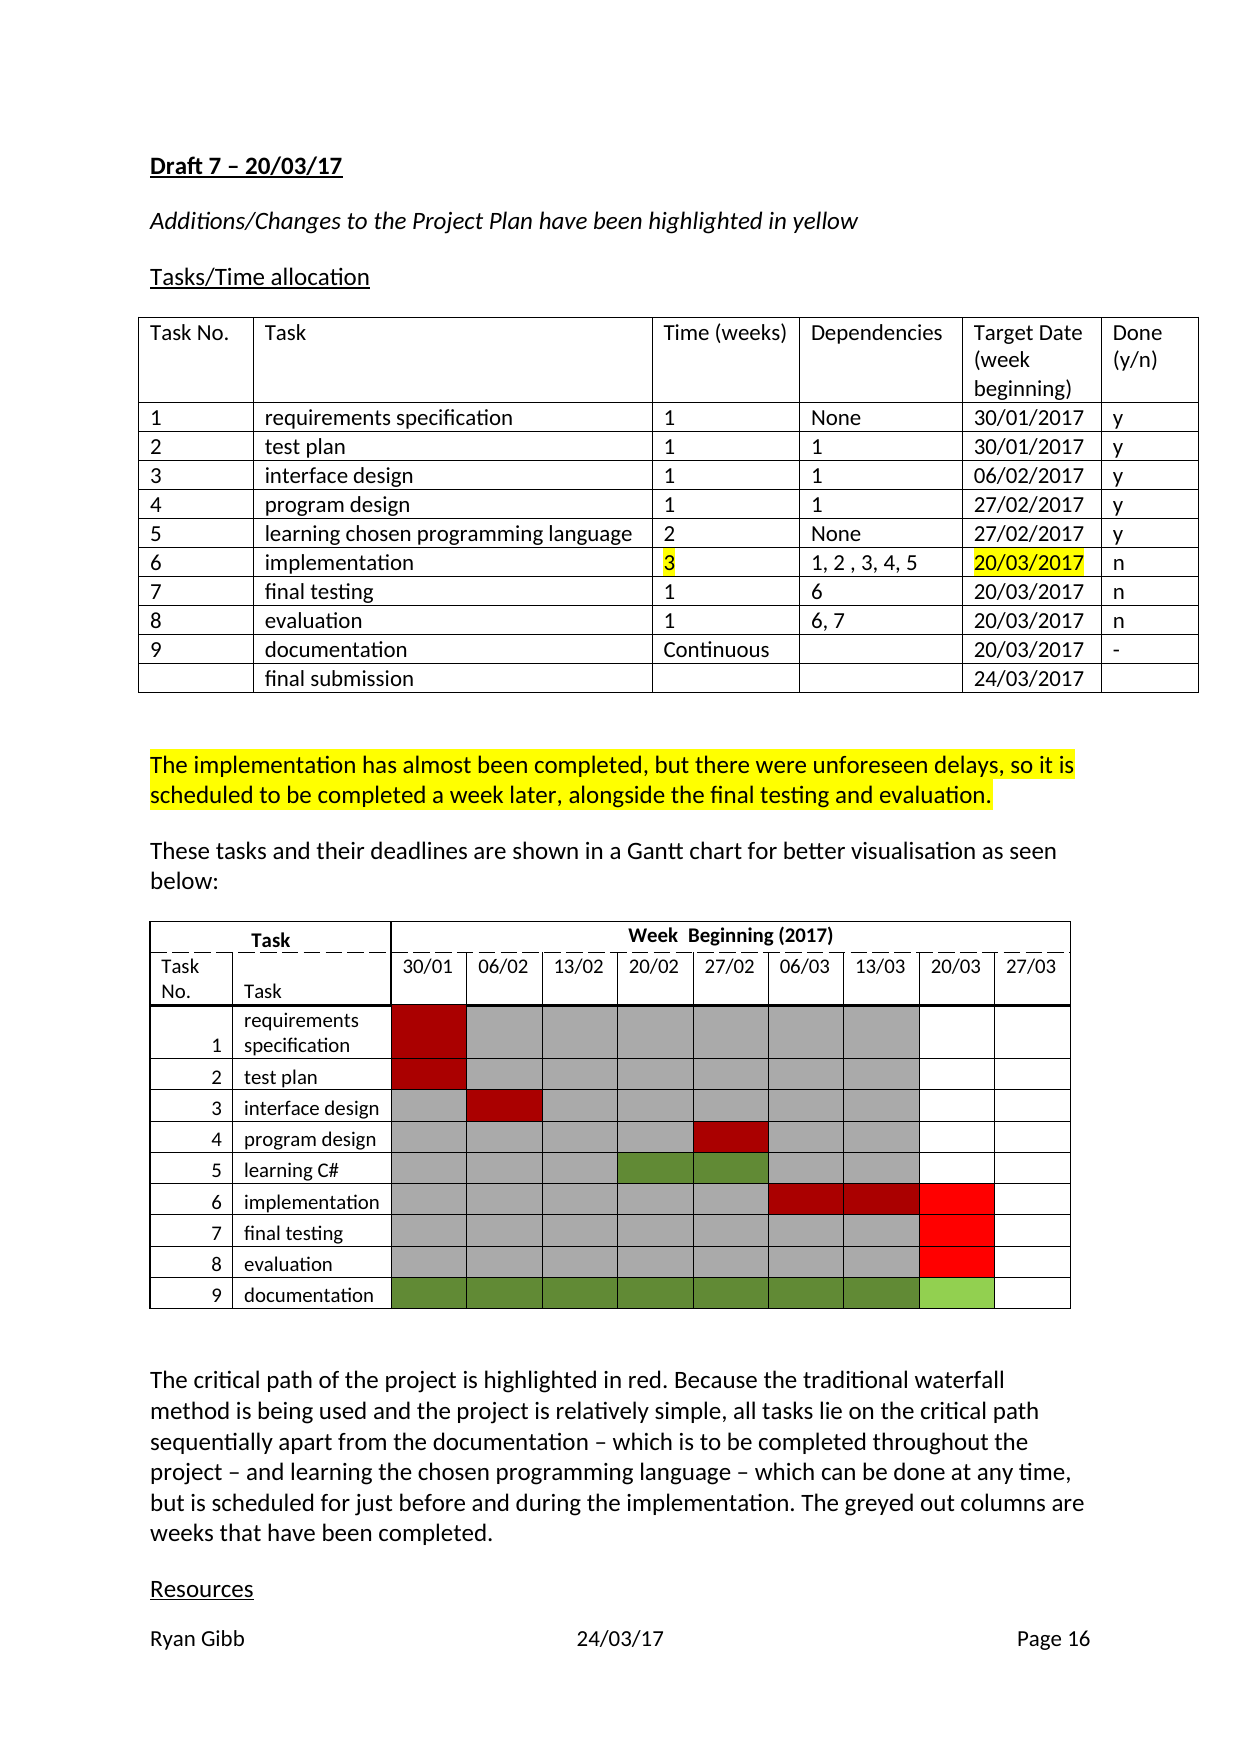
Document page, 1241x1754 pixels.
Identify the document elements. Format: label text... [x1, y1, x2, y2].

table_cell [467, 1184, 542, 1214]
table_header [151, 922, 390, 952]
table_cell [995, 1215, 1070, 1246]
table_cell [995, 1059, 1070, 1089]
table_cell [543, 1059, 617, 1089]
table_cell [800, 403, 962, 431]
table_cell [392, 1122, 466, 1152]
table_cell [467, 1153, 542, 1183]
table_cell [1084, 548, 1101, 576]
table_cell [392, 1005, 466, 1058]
text Resources [150, 1573, 1090, 1603]
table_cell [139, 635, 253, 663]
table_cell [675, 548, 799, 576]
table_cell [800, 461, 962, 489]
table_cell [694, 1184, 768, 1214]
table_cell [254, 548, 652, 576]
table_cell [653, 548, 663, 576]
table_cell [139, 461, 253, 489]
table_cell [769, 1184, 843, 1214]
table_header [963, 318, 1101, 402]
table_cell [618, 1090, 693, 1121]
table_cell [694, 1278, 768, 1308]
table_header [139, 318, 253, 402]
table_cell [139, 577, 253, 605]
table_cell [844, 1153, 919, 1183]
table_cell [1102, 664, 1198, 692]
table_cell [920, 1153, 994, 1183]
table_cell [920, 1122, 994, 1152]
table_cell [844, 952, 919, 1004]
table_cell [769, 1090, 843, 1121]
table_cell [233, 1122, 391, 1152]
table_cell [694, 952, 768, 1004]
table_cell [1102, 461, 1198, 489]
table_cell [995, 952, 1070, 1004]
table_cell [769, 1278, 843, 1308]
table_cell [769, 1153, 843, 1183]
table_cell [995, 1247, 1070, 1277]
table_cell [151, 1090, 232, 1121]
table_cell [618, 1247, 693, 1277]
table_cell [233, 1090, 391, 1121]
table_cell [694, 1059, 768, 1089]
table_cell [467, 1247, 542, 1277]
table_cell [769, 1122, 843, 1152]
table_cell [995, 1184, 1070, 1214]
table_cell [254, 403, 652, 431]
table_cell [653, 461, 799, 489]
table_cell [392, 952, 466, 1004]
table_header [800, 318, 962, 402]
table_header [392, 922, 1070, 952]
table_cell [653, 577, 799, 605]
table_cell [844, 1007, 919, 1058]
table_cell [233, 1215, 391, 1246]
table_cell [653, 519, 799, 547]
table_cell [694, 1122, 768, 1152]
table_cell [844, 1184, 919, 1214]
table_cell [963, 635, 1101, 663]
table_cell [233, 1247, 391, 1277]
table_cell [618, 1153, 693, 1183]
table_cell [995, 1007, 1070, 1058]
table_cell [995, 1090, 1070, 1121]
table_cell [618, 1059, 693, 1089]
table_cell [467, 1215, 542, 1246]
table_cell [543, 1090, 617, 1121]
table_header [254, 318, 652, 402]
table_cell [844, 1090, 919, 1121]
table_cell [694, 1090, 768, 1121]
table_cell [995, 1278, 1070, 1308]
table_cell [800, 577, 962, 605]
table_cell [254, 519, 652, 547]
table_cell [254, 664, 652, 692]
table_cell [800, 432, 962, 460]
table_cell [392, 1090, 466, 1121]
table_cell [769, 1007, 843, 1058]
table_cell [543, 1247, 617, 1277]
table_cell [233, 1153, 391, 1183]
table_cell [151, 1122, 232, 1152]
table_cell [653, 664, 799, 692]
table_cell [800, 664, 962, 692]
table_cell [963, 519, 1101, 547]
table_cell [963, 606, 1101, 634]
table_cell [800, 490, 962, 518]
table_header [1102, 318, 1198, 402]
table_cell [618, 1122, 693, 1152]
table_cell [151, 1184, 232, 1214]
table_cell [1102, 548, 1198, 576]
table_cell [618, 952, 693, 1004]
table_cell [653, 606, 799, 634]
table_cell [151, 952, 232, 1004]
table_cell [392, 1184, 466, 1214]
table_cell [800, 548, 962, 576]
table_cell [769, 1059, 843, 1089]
text Tasks/Time allocation [150, 261, 1090, 292]
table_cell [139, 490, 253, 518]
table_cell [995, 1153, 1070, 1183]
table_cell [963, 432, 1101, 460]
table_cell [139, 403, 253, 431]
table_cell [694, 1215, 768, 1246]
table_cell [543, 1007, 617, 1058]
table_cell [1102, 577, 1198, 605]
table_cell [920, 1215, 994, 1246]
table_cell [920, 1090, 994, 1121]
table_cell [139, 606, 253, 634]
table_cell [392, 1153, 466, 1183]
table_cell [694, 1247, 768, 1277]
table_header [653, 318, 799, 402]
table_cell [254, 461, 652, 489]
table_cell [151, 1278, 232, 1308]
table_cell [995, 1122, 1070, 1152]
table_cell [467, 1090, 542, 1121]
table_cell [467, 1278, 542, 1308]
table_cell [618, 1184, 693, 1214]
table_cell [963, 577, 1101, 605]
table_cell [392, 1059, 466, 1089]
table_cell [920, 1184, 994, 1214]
text Additions/Changes to the Project Plan have been highlighted in yellow [150, 206, 1090, 236]
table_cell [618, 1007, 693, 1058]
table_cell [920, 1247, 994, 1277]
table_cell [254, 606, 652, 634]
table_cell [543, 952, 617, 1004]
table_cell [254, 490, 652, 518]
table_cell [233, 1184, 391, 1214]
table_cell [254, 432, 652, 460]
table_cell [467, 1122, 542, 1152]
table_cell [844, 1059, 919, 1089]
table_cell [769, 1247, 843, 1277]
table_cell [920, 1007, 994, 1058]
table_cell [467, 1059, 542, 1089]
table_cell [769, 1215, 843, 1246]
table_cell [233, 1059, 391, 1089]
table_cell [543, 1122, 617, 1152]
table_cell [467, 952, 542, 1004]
text These tasks and their deadlines are shown in a Gantt chart for better visualisation as seen below: [150, 835, 1090, 896]
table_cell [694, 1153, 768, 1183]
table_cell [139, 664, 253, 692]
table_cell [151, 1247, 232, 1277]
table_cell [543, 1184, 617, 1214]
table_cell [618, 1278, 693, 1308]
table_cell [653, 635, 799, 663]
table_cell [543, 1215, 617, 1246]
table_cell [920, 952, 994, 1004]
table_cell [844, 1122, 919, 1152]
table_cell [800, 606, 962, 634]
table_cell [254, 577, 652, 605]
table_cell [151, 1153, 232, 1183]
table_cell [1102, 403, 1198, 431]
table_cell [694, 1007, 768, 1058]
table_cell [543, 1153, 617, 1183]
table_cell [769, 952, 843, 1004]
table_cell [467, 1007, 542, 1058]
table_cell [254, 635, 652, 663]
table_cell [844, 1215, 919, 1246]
text Draft 7 – 20/03/17 [150, 150, 1090, 181]
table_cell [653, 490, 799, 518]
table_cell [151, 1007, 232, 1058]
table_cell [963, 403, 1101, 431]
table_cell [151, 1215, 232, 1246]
text The critical path of the project is highlighted in red. Because the traditional waterfall method is being used and the project is relatively simple, all tasks lie on the critical path sequentially apart from the documentation – which is to be completed throughout the project – and learning the chosen programming language – which can be done at any time, but is scheduled for just before and during the implementation. The greyed out columns are weeks that have been completed. [150, 1364, 1090, 1548]
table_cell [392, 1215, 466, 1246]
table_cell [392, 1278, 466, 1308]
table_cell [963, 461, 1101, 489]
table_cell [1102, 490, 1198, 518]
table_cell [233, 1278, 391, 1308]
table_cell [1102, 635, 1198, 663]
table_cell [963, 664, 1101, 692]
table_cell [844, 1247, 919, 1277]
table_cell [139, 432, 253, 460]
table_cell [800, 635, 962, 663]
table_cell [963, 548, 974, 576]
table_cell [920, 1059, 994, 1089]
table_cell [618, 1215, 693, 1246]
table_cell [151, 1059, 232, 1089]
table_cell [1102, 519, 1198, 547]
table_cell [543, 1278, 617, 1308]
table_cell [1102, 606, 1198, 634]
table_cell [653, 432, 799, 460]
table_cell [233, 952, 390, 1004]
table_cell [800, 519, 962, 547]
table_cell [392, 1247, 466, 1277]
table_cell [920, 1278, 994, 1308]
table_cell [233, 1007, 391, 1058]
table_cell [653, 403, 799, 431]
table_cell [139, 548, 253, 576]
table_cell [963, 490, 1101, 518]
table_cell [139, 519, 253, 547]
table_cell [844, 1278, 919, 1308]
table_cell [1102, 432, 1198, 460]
